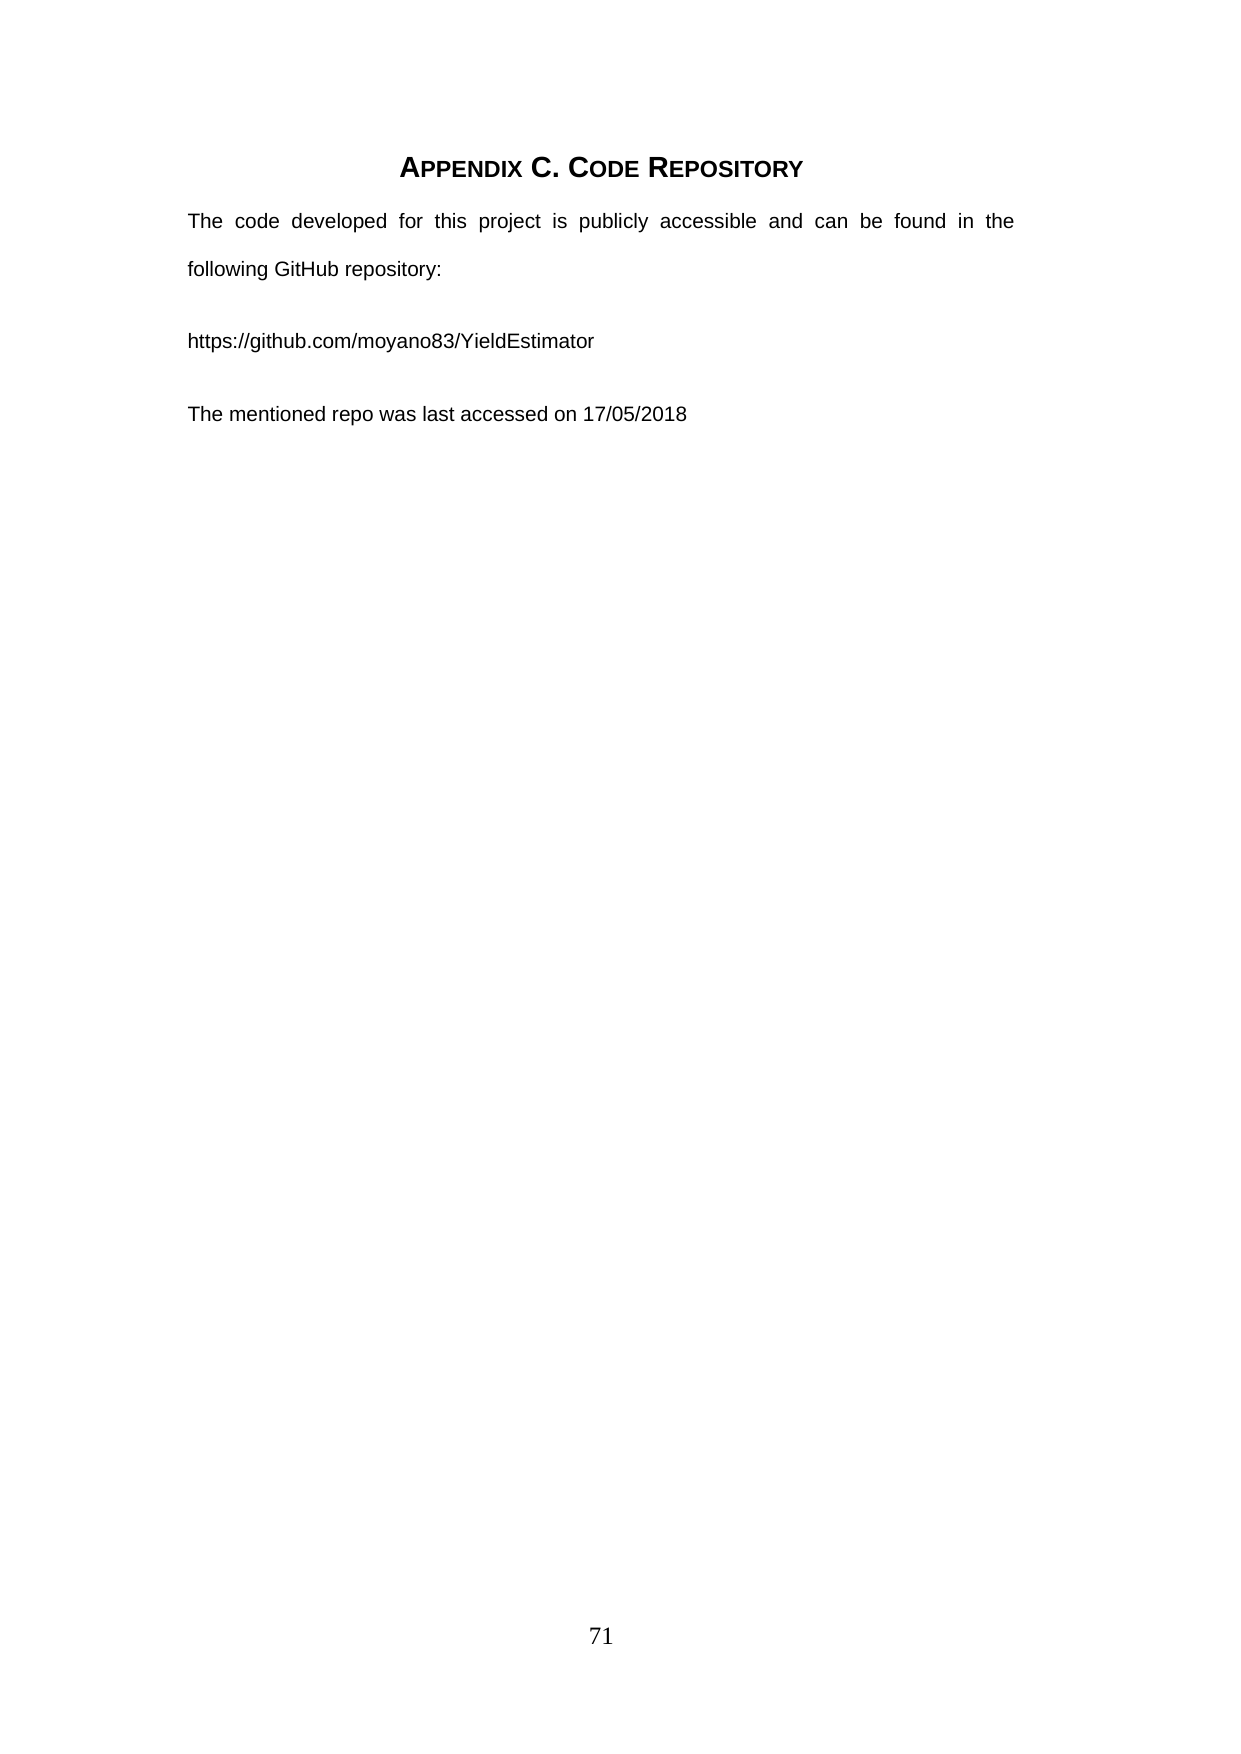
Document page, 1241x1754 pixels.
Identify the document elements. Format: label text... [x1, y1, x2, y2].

text The mentioned repo was last accessed on 17/05/2018 [187, 402, 1015, 426]
text https://github.com/moyano83/YieldEstimator [187, 329, 1015, 353]
text The code developed for this project is publicly accessible and can be found in the following GitHub repository: [187, 208, 1015, 280]
subtitle Code Repository [187, 150, 1015, 183]
